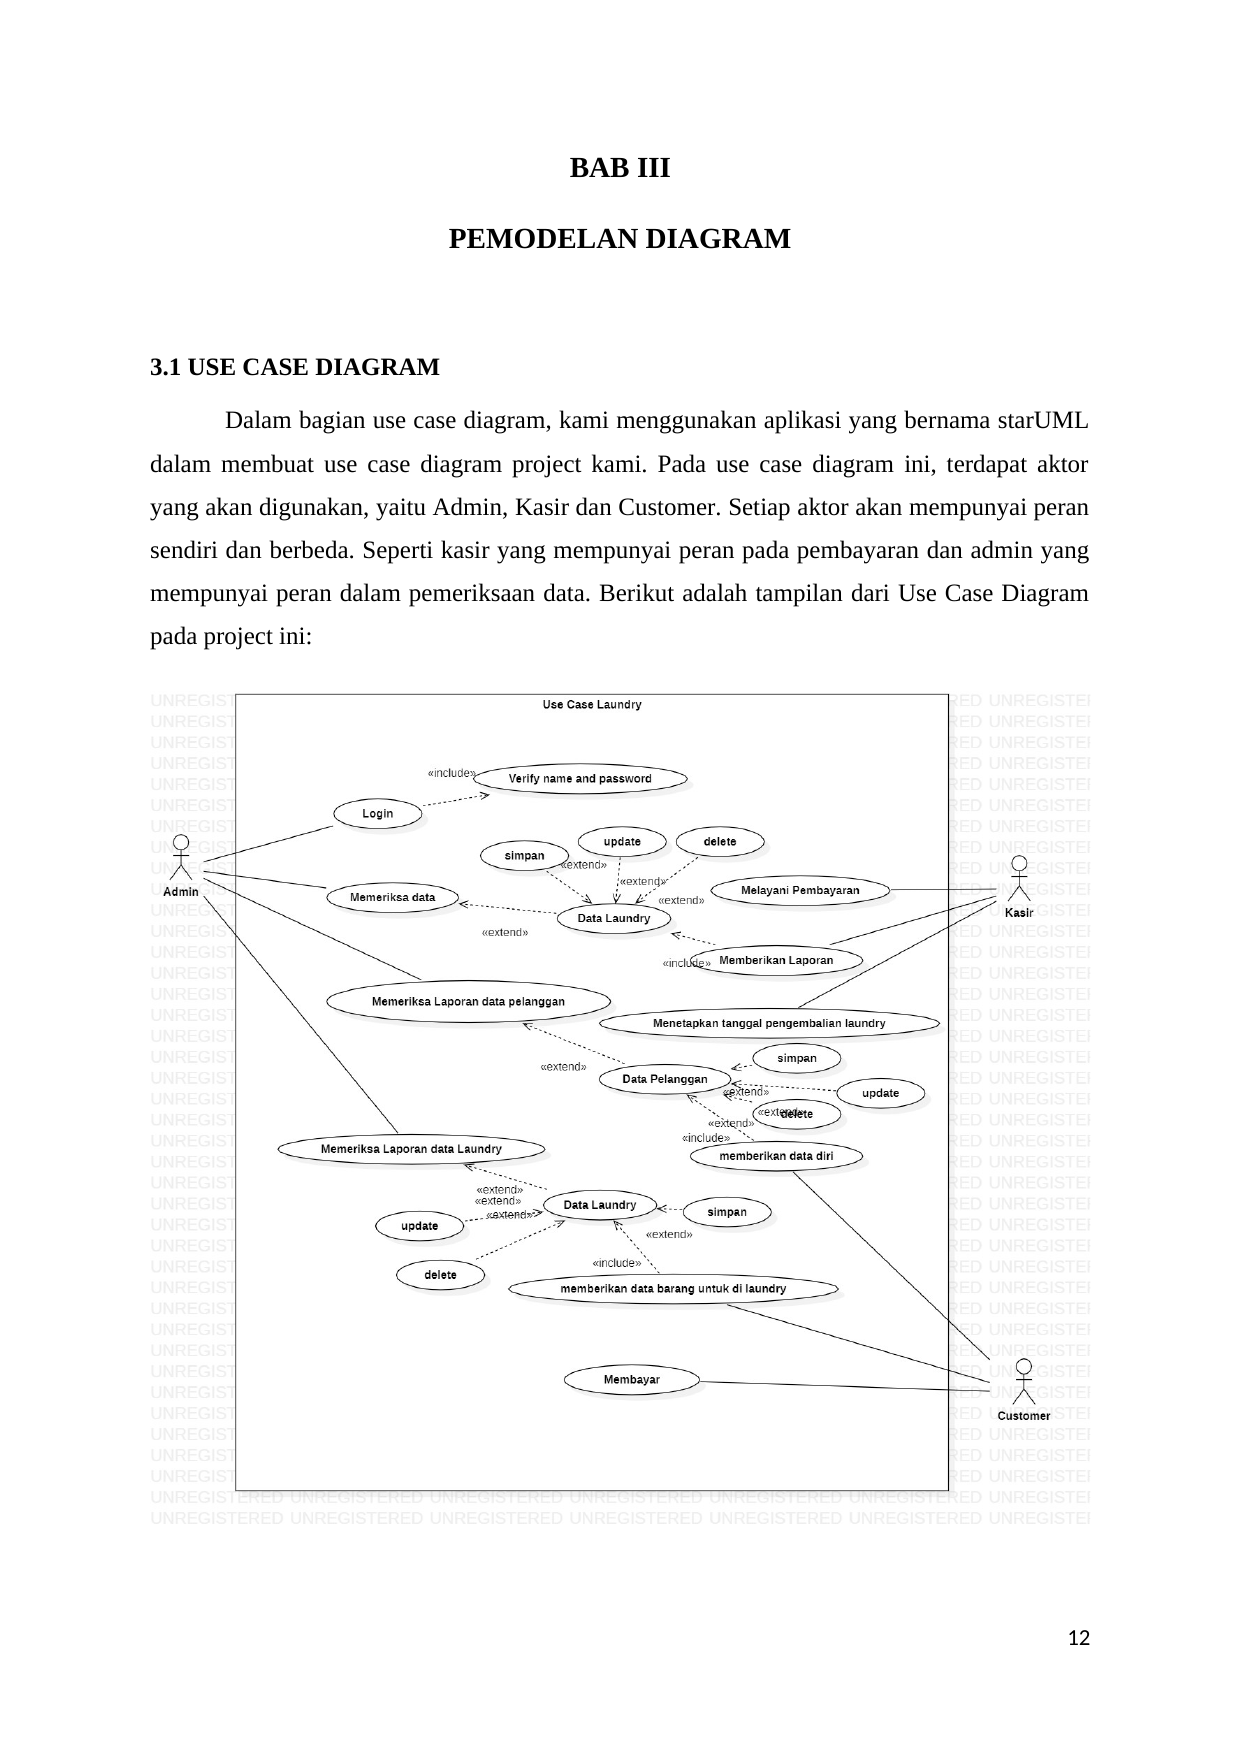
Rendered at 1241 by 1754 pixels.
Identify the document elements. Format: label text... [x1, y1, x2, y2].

text Dalam bagian use case diagram, kami menggunakan aplikasi yang bernama starUML dalam membuat use case diagram project kami. Pada use case diagram ini, terdapat aktor yang akan digunakan, yaitu Admin, Kasir dan Customer. Setiap aktor akan mempunyai peran sendiri dan berbeda. Seperti kasir yang mempunyai peran pada pembayaran dan admin yang mempunyai peran dalam pemeriksaan data. Berikut adalah tampilan dari Use Case Diagram pada project ini: [150, 406, 1090, 650]
picture [150, 685, 1091, 1525]
text 3.1 USE CASE DIAGRAM [150, 352, 1090, 380]
text PEMODELAN DIAGRAM [150, 221, 1090, 255]
text BAB III [150, 150, 1090, 183]
